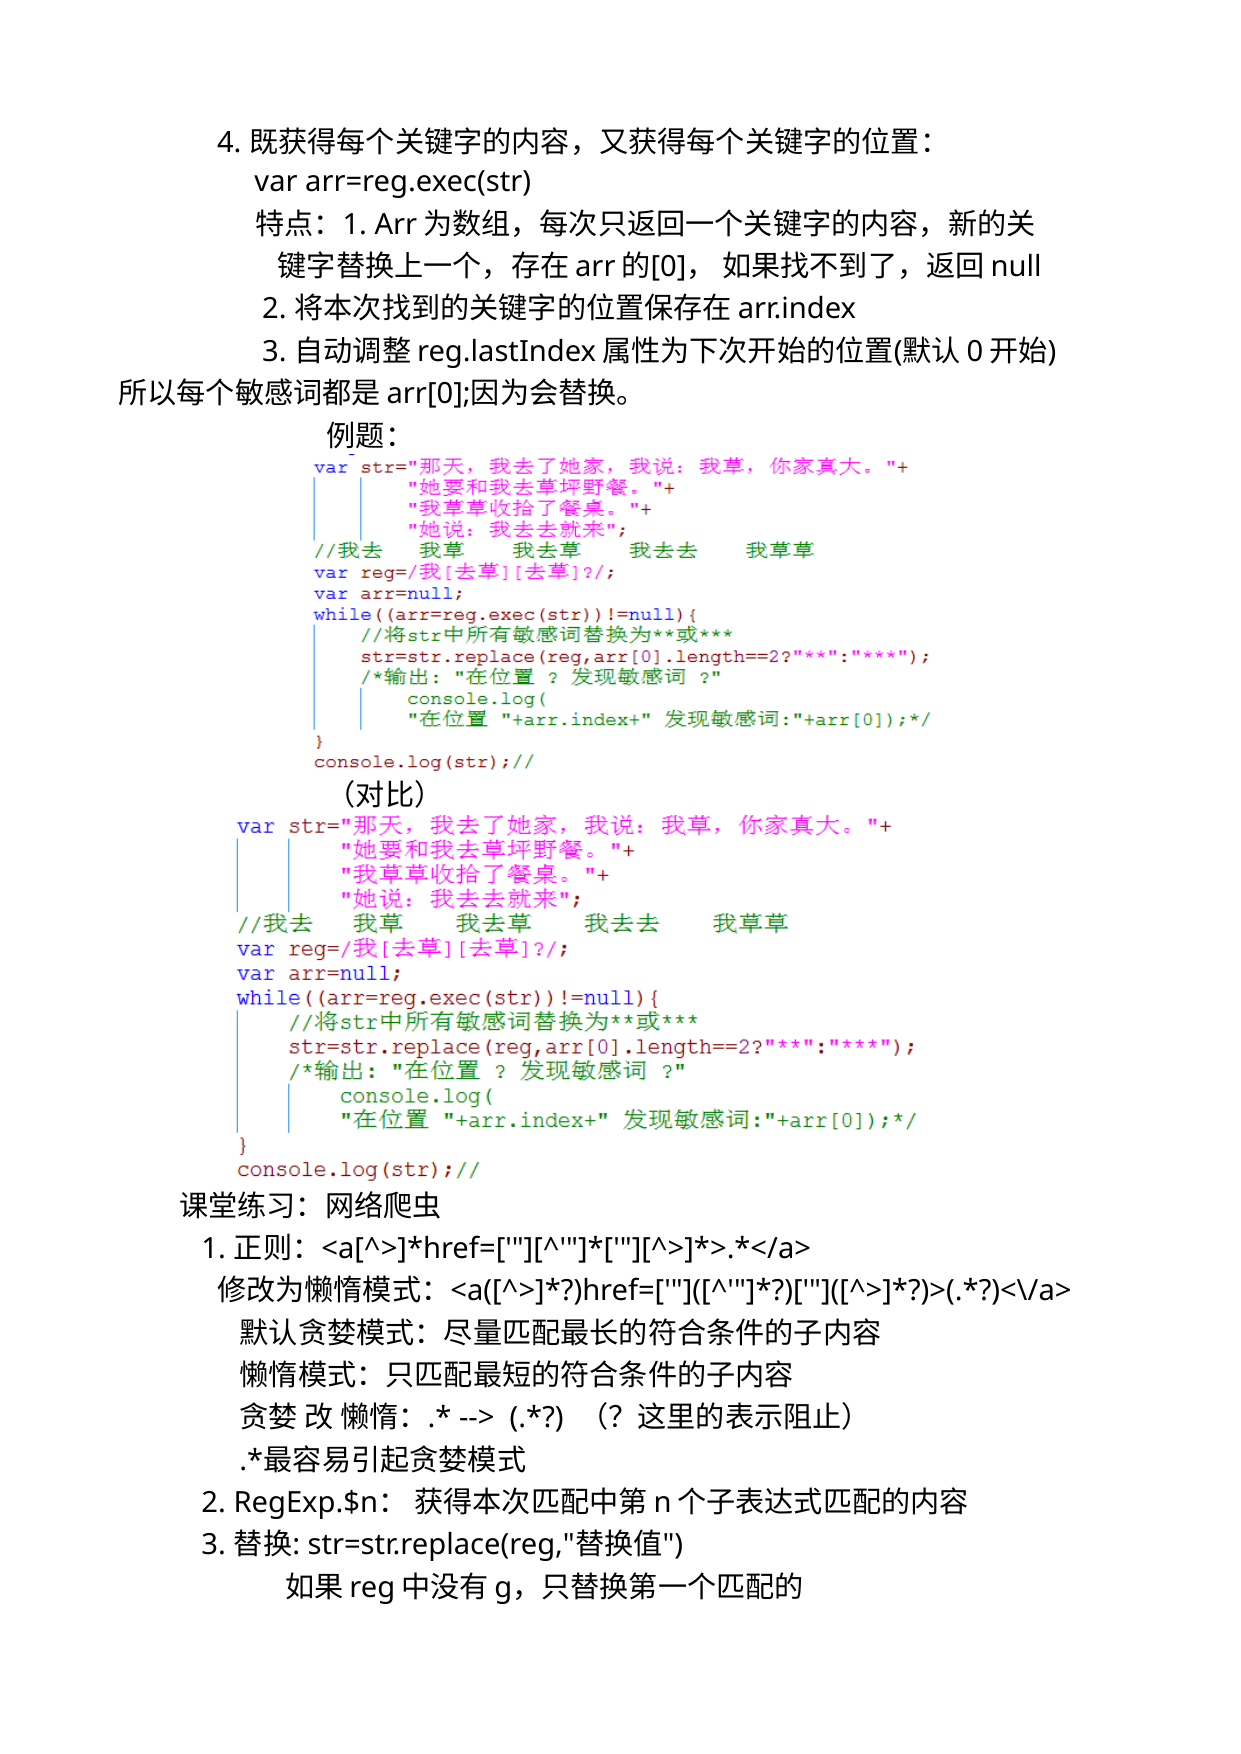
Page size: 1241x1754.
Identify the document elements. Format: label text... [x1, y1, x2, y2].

picture [224, 813, 968, 1182]
text 懒惰模式：只匹配最短的符合条件的子内容 [118, 1351, 1122, 1394]
text var arr=reg.exec(str) [118, 161, 1122, 200]
text 修改为懒惰模式：<a([^>]*?)href=['"]([^'"]*?)['"]([^>]*?)>(.*?)<\/a> [118, 1267, 1122, 1309]
text 贪婪 改 懒惰：.* --> (.*?) （？这里的表示阻止） [118, 1394, 1122, 1436]
text 2. 将本次找到的关键字的位置保存在arr.index [118, 285, 1122, 327]
text 课堂练习：网络爬虫 [118, 1182, 1122, 1224]
text 3. 替换: str=str.replace(reg,"替换值") [118, 1521, 1122, 1563]
picture [274, 454, 1108, 772]
text .*最容易引起贪婪模式 [118, 1436, 1122, 1478]
text 如果reg中没有g，只替换第一个匹配的 [118, 1563, 1122, 1606]
text 键字替换上一个，存在arr的[0]， 如果找不到了，返回null [118, 243, 1122, 285]
text （对比） [274, 771, 1122, 814]
text 所以每个敏感词都是arr[0];因为会替换。 [118, 370, 1122, 412]
text 3. 自动调整reg.lastIndex属性为下次开始的位置(默认0开始) [118, 327, 1122, 370]
text 4. 既获得每个关键字的内容，又获得每个关键字的位置： [118, 118, 1122, 161]
text 1. 正则：<a[^>]*href=['"][^'"]*['"][^>]*>.*</a> [118, 1224, 1122, 1267]
text 特点：1. Arr为数组，每次只返回一个关键字的内容，新的关 [118, 200, 1122, 243]
text 2. RegExp.$n： 获得本次匹配中第n个子表达式匹配的内容 [118, 1478, 1122, 1521]
text 默认贪婪模式：尽量匹配最长的符合条件的子内容 [118, 1309, 1122, 1351]
